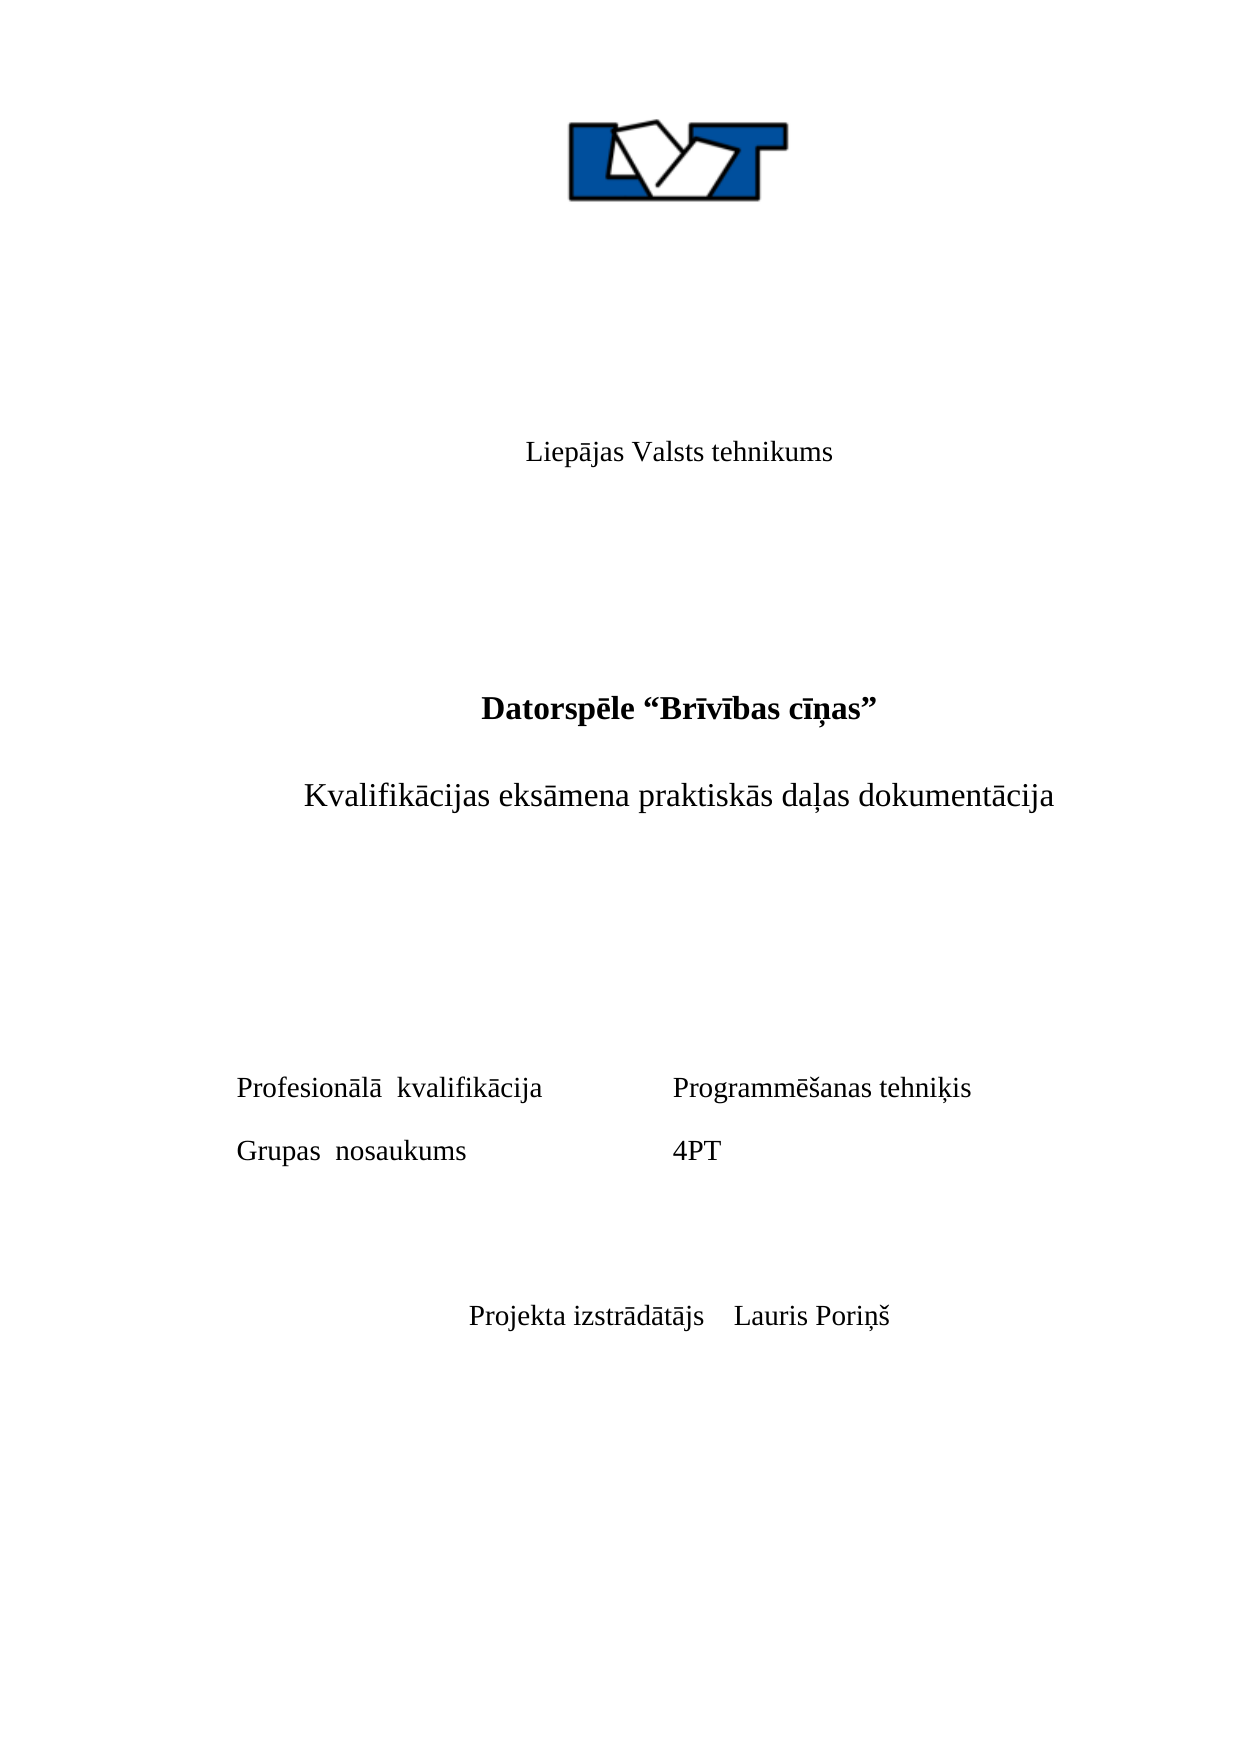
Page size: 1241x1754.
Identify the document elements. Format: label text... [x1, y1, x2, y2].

text Profesionālā kvalifikācija Programmēšanas tehniķis [148, 1070, 1122, 1104]
text Projekta izstrādātājs Lauris Poriņš [148, 1298, 1122, 1332]
picture [560, 118, 798, 208]
text Datorspēle “Brīvības cīņas” [148, 688, 1122, 726]
text Liepājas Valsts tehnikums [148, 434, 1122, 468]
text Grupas nosaukums 4PT [148, 1133, 1122, 1166]
text Kvalifikācijas eksāmena praktiskās daļas dokumentācija [148, 775, 1122, 813]
